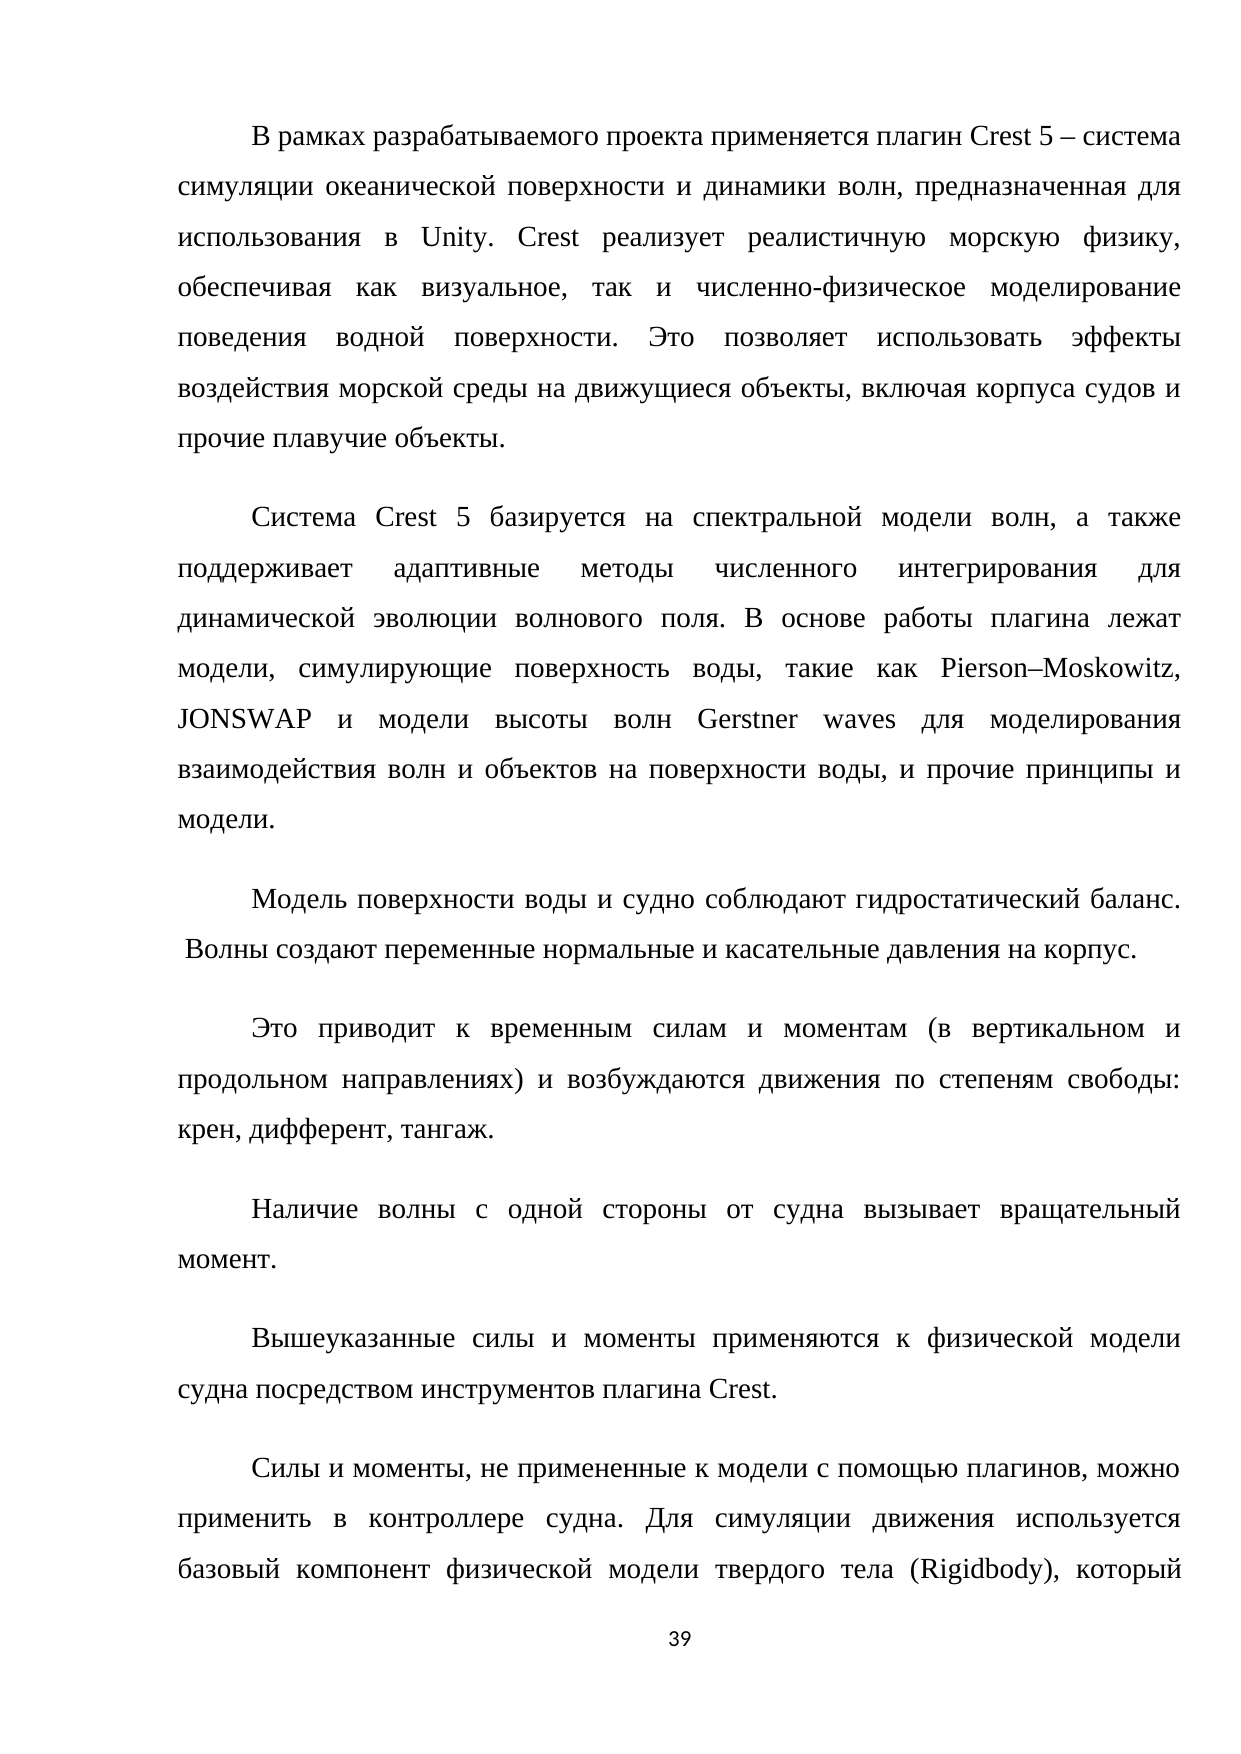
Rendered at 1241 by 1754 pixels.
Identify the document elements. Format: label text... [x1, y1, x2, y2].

text В рамках разрабатываемого проекта применяется плагин Crest 5 – система симуляции океанической поверхности и динамики волн, предназначенная для использования в Unity. Crest реализует реалистичную морскую физику, обеспечивая как визуальное, так и численно-физическое моделирование поведения водной поверхности. Это позволяет использовать эффекты воздействия морской среды на движущиеся объекты, включая корпуса судов и прочие плавучие объекты. [177, 118, 1182, 453]
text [177, 1450, 1182, 1584]
text Это приводит к временным силам и моментам (в вертикальном и продольном направлениях) и возбуждаются движения по степеням свободы: крен, дифферент, тангаж. [177, 1011, 1182, 1145]
text Наличие волны с одной стороны от судна вызывает вращательный момент. [177, 1191, 1182, 1274]
text Система Crest 5 базируется на спектральной модели волн, а также поддерживает адаптивные методы численного интегрирования для динамической эволюции волнового поля. В основе работы плагина лежат модели, симулирующие поверхность воды, такие как Pierson–Moskowitz, JONSWAP и модели высоты волн Gerstner waves для моделирования взаимодействия волн и объектов на поверхности воды, и прочие принципы и модели. [177, 499, 1182, 835]
text Вышеуказанные силы и моменты применяются к физической модели судна посредством инструментов плагина Crest. [177, 1321, 1182, 1404]
text Модель поверхности воды и судно соблюдают гидростатический баланс. Волны создают переменные нормальные и касательные давления на корпус. [177, 881, 1182, 965]
